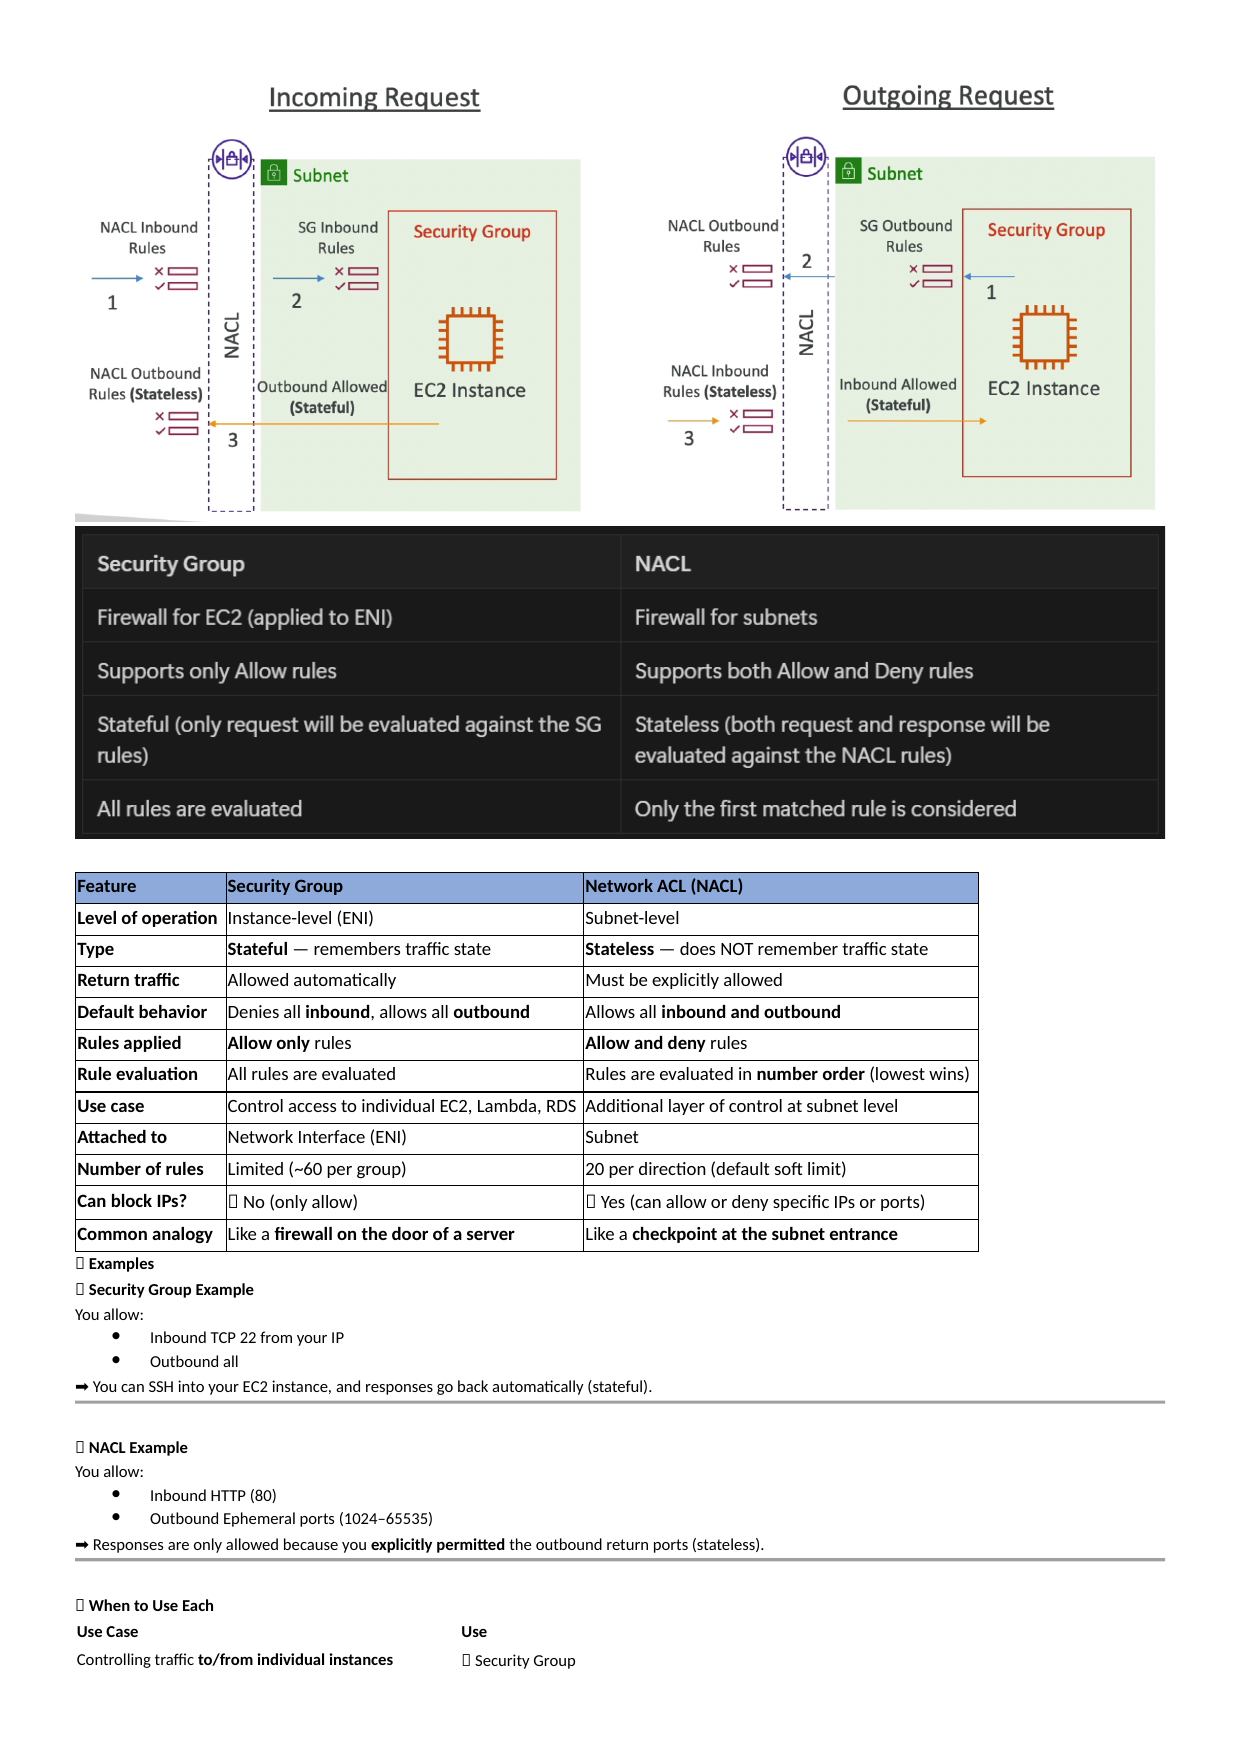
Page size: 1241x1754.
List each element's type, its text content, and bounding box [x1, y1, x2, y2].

table_cell Rules are evaluated in number order (lowest wins) [584, 1061, 978, 1091]
table_header Security Group [227, 873, 583, 903]
table_cell Like a checkpoint at the subnet entrance [584, 1220, 978, 1251]
table_cell Allows all inbound and outbound [584, 998, 978, 1029]
table_cell Network Interface (ENI) [227, 1124, 583, 1154]
table_cell Instance-level (ENI) [227, 904, 583, 934]
table_cell Allow and deny rules [584, 1030, 978, 1060]
text ✅ Security Group Example [75, 1278, 1165, 1301]
table_cell Use case [76, 1093, 226, 1123]
text 🎯 When to Use Each [75, 1593, 1165, 1616]
text 🧠 Examples [75, 1252, 1165, 1274]
text ➡️ Responses are only allowed because you explicitly permitted the outbound return ports (stateless). [75, 1532, 1165, 1555]
text You allow: [75, 1462, 1165, 1482]
table_header Use Case [75, 1619, 459, 1647]
table_cell Denies all inbound, allows all outbound [227, 998, 583, 1029]
table_cell Allow only rules [227, 1030, 583, 1060]
table_header Use [460, 1619, 595, 1647]
table_cell Common analogy [76, 1220, 226, 1251]
table_cell Stateful — remembers traffic state [227, 936, 583, 966]
table_cell ✅ Security Group [460, 1647, 595, 1677]
table_cell Stateless — does NOT remember traffic state [584, 936, 978, 966]
table_cell Rules applied [76, 1030, 226, 1060]
list Inbound TCP 22 from your IP [112, 1327, 1165, 1348]
table_cell Return traffic [76, 967, 226, 997]
table_cell Allowed automatically [227, 967, 583, 997]
table_cell Attached to [76, 1124, 226, 1154]
picture [75, 526, 1166, 839]
table_cell ❌ No (only allow) [227, 1186, 583, 1219]
picture [75, 75, 1166, 522]
text You allow: [75, 1304, 1165, 1324]
list Outbound all [112, 1351, 1165, 1371]
list Outbound Ephemeral ports (1024–65535) [112, 1508, 1165, 1529]
table_cell All rules are evaluated [227, 1061, 583, 1091]
table_cell Subnet [584, 1124, 978, 1154]
table_cell Subnet-level [584, 904, 978, 934]
table_cell Level of operation [76, 904, 226, 934]
table_cell Must be explicitly allowed [584, 967, 978, 997]
table_cell Can block IPs? [76, 1186, 226, 1219]
table_cell Rule evaluation [76, 1061, 226, 1091]
table_cell Number of rules [76, 1155, 226, 1185]
table_header Network ACL (NACL) [584, 873, 978, 903]
list Inbound HTTP (80) [112, 1485, 1165, 1506]
table_cell ✅ Yes (can allow or deny specific IPs or ports) [584, 1186, 978, 1219]
table_cell Like a firewall on the door of a server [227, 1220, 583, 1251]
table_cell Limited (~60 per group) [227, 1155, 583, 1185]
table_cell Type [76, 936, 226, 966]
table_cell 20 per direction (default soft limit) [584, 1155, 978, 1185]
table_cell Control access to individual EC2, Lambda, RDS [227, 1093, 583, 1123]
table_cell Default behavior [76, 998, 226, 1029]
table_header Feature [76, 873, 226, 903]
text ➡️ You can SSH into your EC2 instance, and responses go back automatically (stateful). [75, 1374, 1165, 1397]
table_cell Controlling traffic to/from individual instances [75, 1647, 459, 1677]
text ✅ NACL Example [75, 1436, 1165, 1458]
table_cell Additional layer of control at subnet level [584, 1093, 978, 1123]
